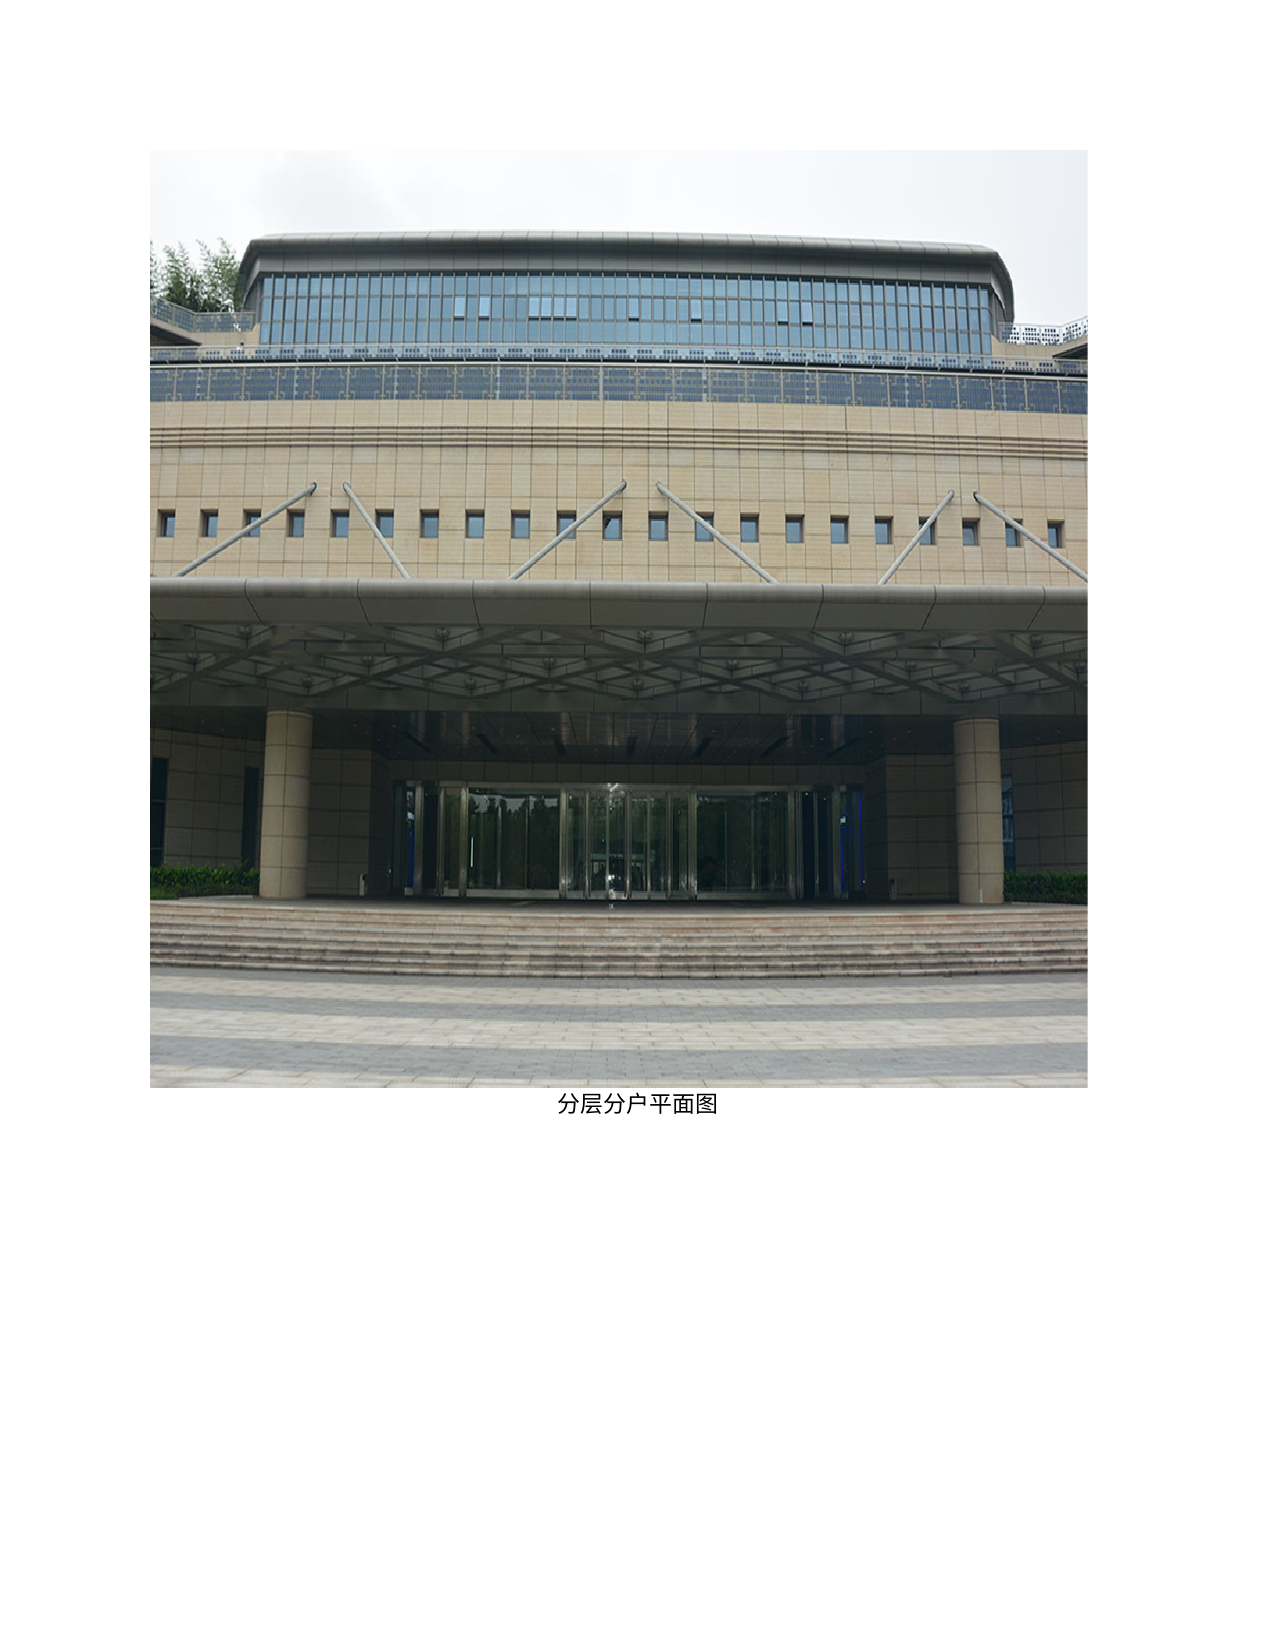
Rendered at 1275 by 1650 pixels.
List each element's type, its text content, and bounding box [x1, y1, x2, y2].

picture [150, 150, 1088, 1088]
text 分层分户平面图 [150, 1087, 1125, 1119]
